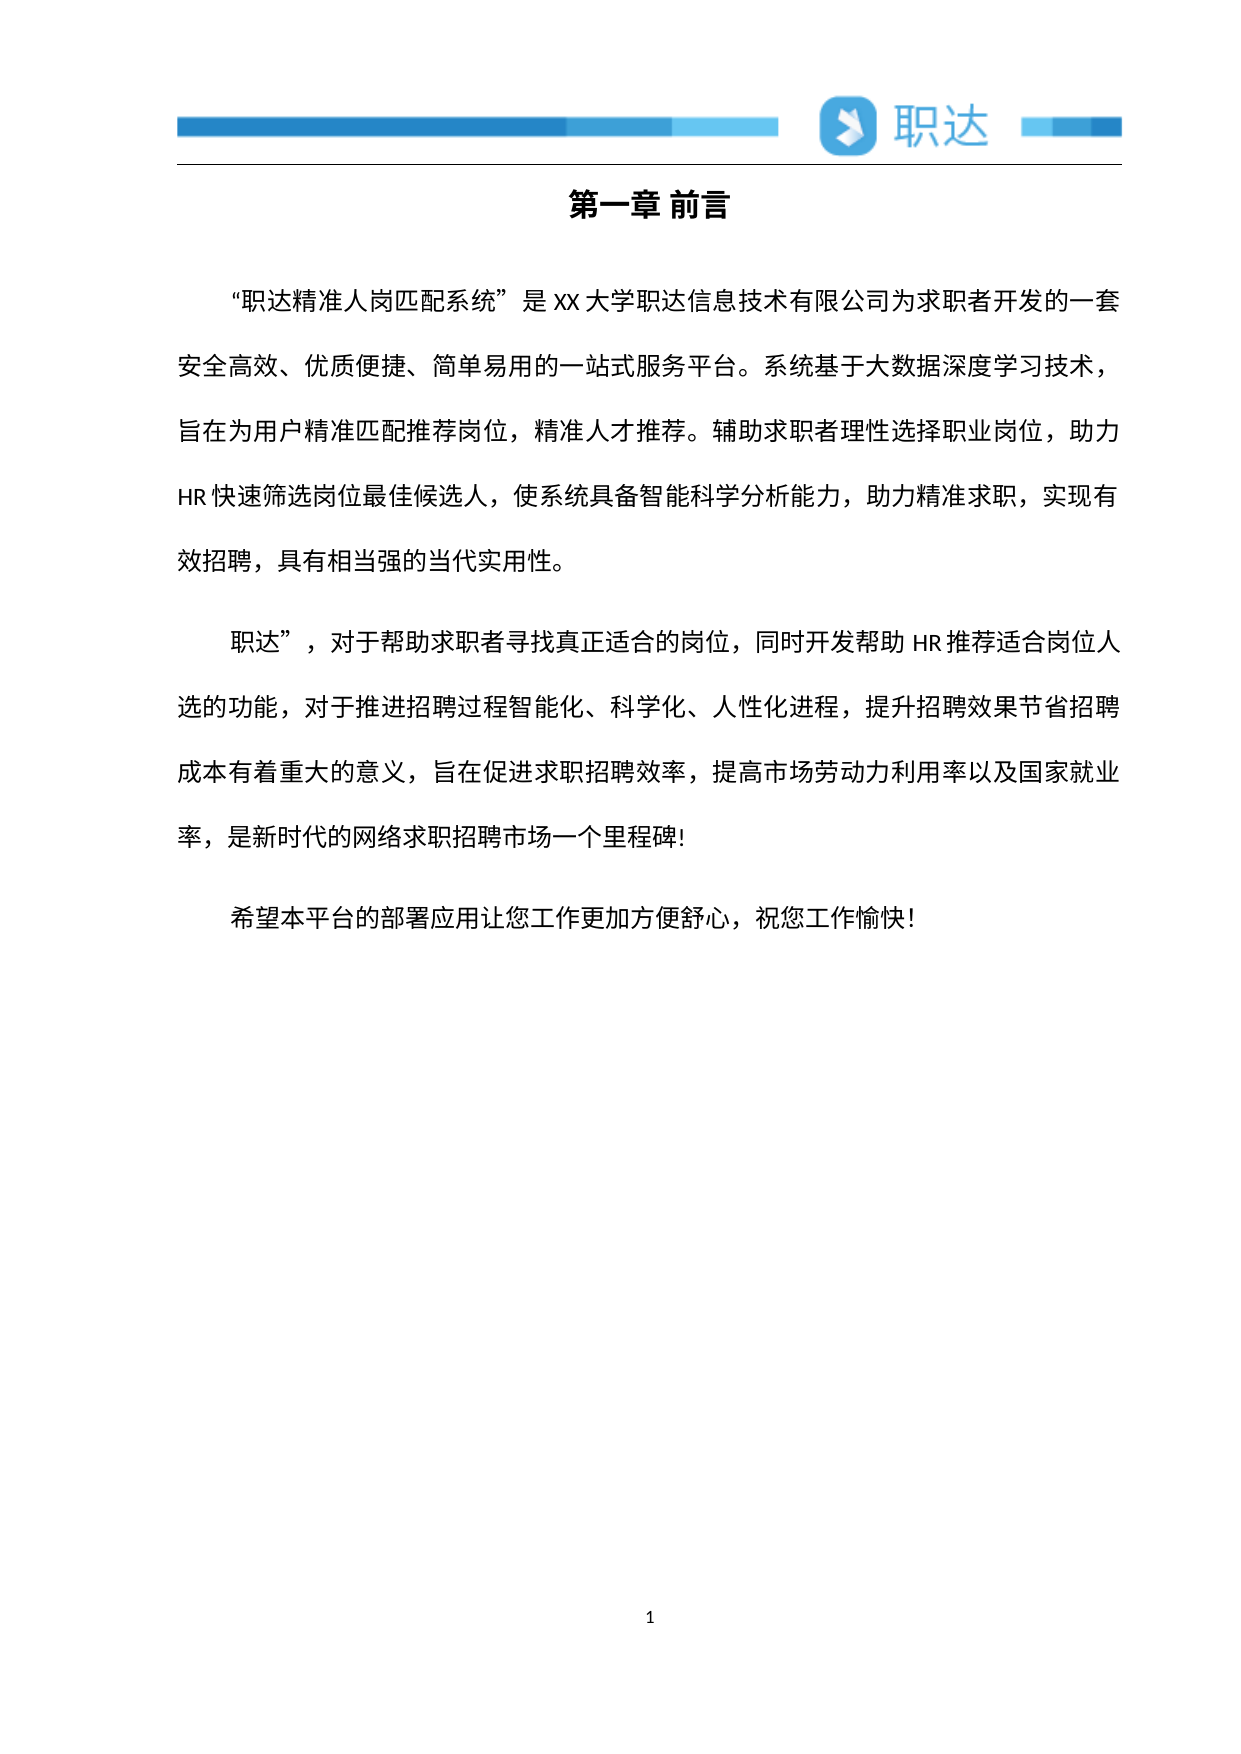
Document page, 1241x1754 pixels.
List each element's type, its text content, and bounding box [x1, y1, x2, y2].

text 希望本平台的部署应用让您工作更加方便舒心，祝您工作愉快！ [177, 884, 1122, 949]
picture [177, 88, 1123, 162]
text 职达”，对于帮助求职者寻找真正适合的岗位，同时开发帮助HR推荐适合岗位人选的功能，对于推进招聘过程智能化、科学化、人性化进程，提升招聘效果节省招聘成本有着重大的意义，旨在促进求职招聘效率，提高市场劳动力利用率以及国家就业率，是新时代的网络求职招聘市场一个里程碑! [177, 608, 1122, 868]
subtitle 第一章 前言 [177, 170, 1122, 235]
text “职达精准人岗匹配系统”是XX大学职达信息技术有限公司为求职者开发的一套安全高效、优质便捷、简单易用的一站式服务平台。系统基于大数据深度学习技术，旨在为用户精准匹配推荐岗位，精准人才推荐。辅助求职者理性选择职业岗位，助力HR快速筛选岗位最佳候选人，使系统具备智能科学分析能力，助力精准求职，实现有效招聘，具有相当强的当代实用性。 [177, 267, 1122, 592]
